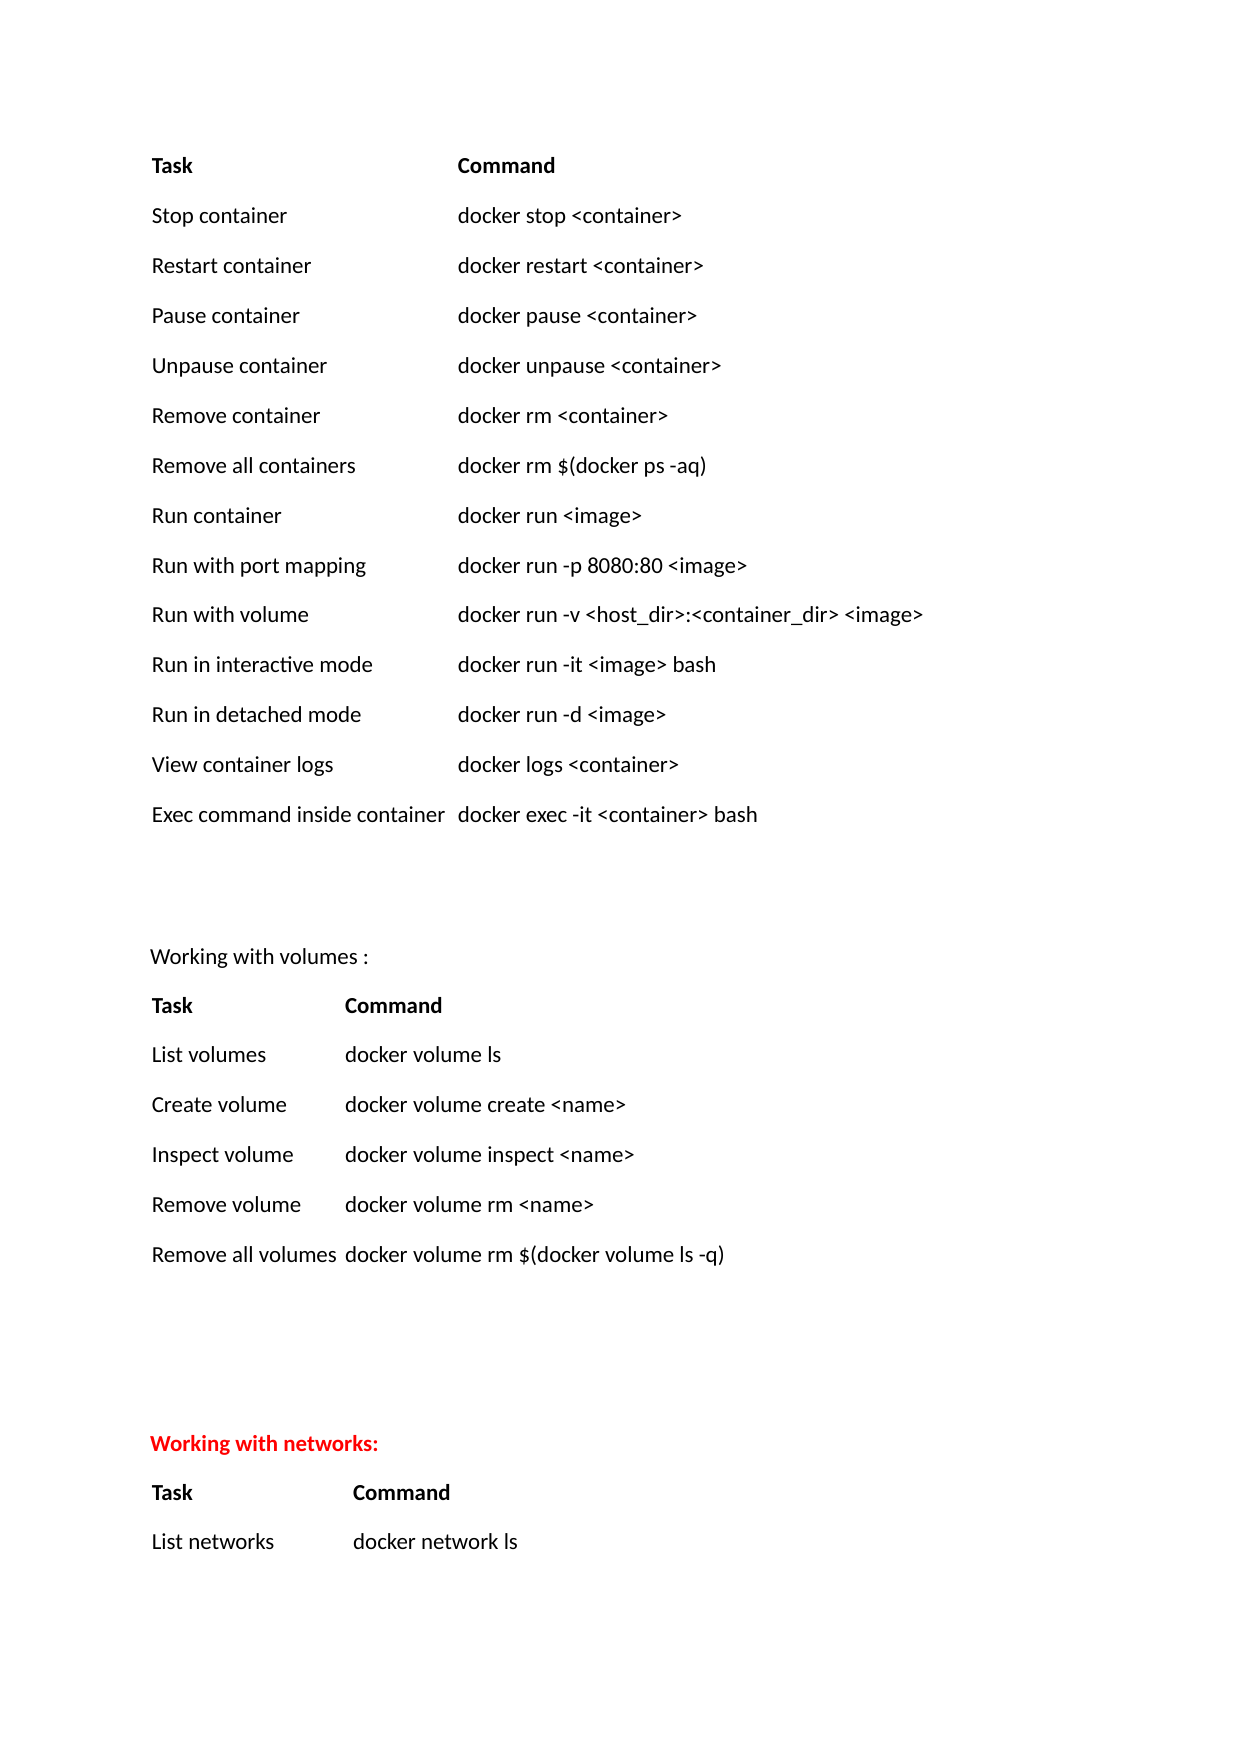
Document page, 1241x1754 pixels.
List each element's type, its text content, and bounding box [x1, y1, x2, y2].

table_cell docker exec -it <container> bash [456, 799, 931, 848]
table_cell docker run -d <image> [456, 699, 931, 749]
table_header Task [150, 1476, 351, 1526]
table_cell Restart container [150, 250, 456, 300]
table_cell Remove volume [150, 1189, 343, 1239]
table_cell Remove container [150, 400, 456, 449]
table_cell docker volume rm <name> [343, 1189, 732, 1239]
table_cell Pause container [150, 300, 456, 349]
table_cell docker run -v <host_dir>:<container_dir> <image> [456, 599, 931, 649]
table_header Task [150, 989, 343, 1039]
table_cell docker run -it <image> bash [456, 649, 931, 699]
table_header Command [351, 1476, 756, 1526]
table_cell docker stop <container> [456, 200, 931, 250]
text Working with networks: [150, 1429, 1090, 1457]
table_header Command [456, 150, 931, 200]
text Working with volumes : [150, 942, 1090, 970]
table_cell Run in interactive mode [150, 649, 456, 699]
table_cell Exec command inside container [150, 799, 456, 848]
table_cell docker network ls [351, 1526, 756, 1576]
table_cell Run container [150, 499, 456, 549]
table_cell Run with port mapping [150, 549, 456, 599]
table_cell docker unpause <container> [456, 350, 931, 399]
table_cell View container logs [150, 749, 456, 799]
table_cell Create volume [150, 1089, 343, 1139]
table_cell docker restart <container> [456, 250, 931, 300]
table_cell docker volume inspect <name> [343, 1139, 732, 1189]
table_cell Inspect volume [150, 1139, 343, 1189]
table_cell Remove all volumes [150, 1239, 343, 1288]
table_cell Stop container [150, 200, 456, 250]
table_cell docker run <image> [456, 499, 931, 549]
table_cell List volumes [150, 1039, 343, 1089]
table_cell docker volume create <name> [343, 1089, 732, 1139]
table_cell docker rm <container> [456, 400, 931, 449]
table_cell docker volume ls [343, 1039, 732, 1089]
table_cell List networks [150, 1526, 351, 1576]
table_cell docker pause <container> [456, 300, 931, 349]
table_cell Remove all containers [150, 449, 456, 499]
table_cell docker logs <container> [456, 749, 931, 799]
table_cell Run with volume [150, 599, 456, 649]
table_cell docker run -p 8080:80 <image> [456, 549, 931, 599]
table_cell docker volume rm $(docker volume ls -q) [343, 1239, 732, 1288]
table_header Task [150, 150, 456, 200]
table_header Command [343, 989, 732, 1039]
table_cell docker rm $(docker ps -aq) [456, 449, 931, 499]
table_cell Run in detached mode [150, 699, 456, 749]
table_cell Unpause container [150, 350, 456, 399]
